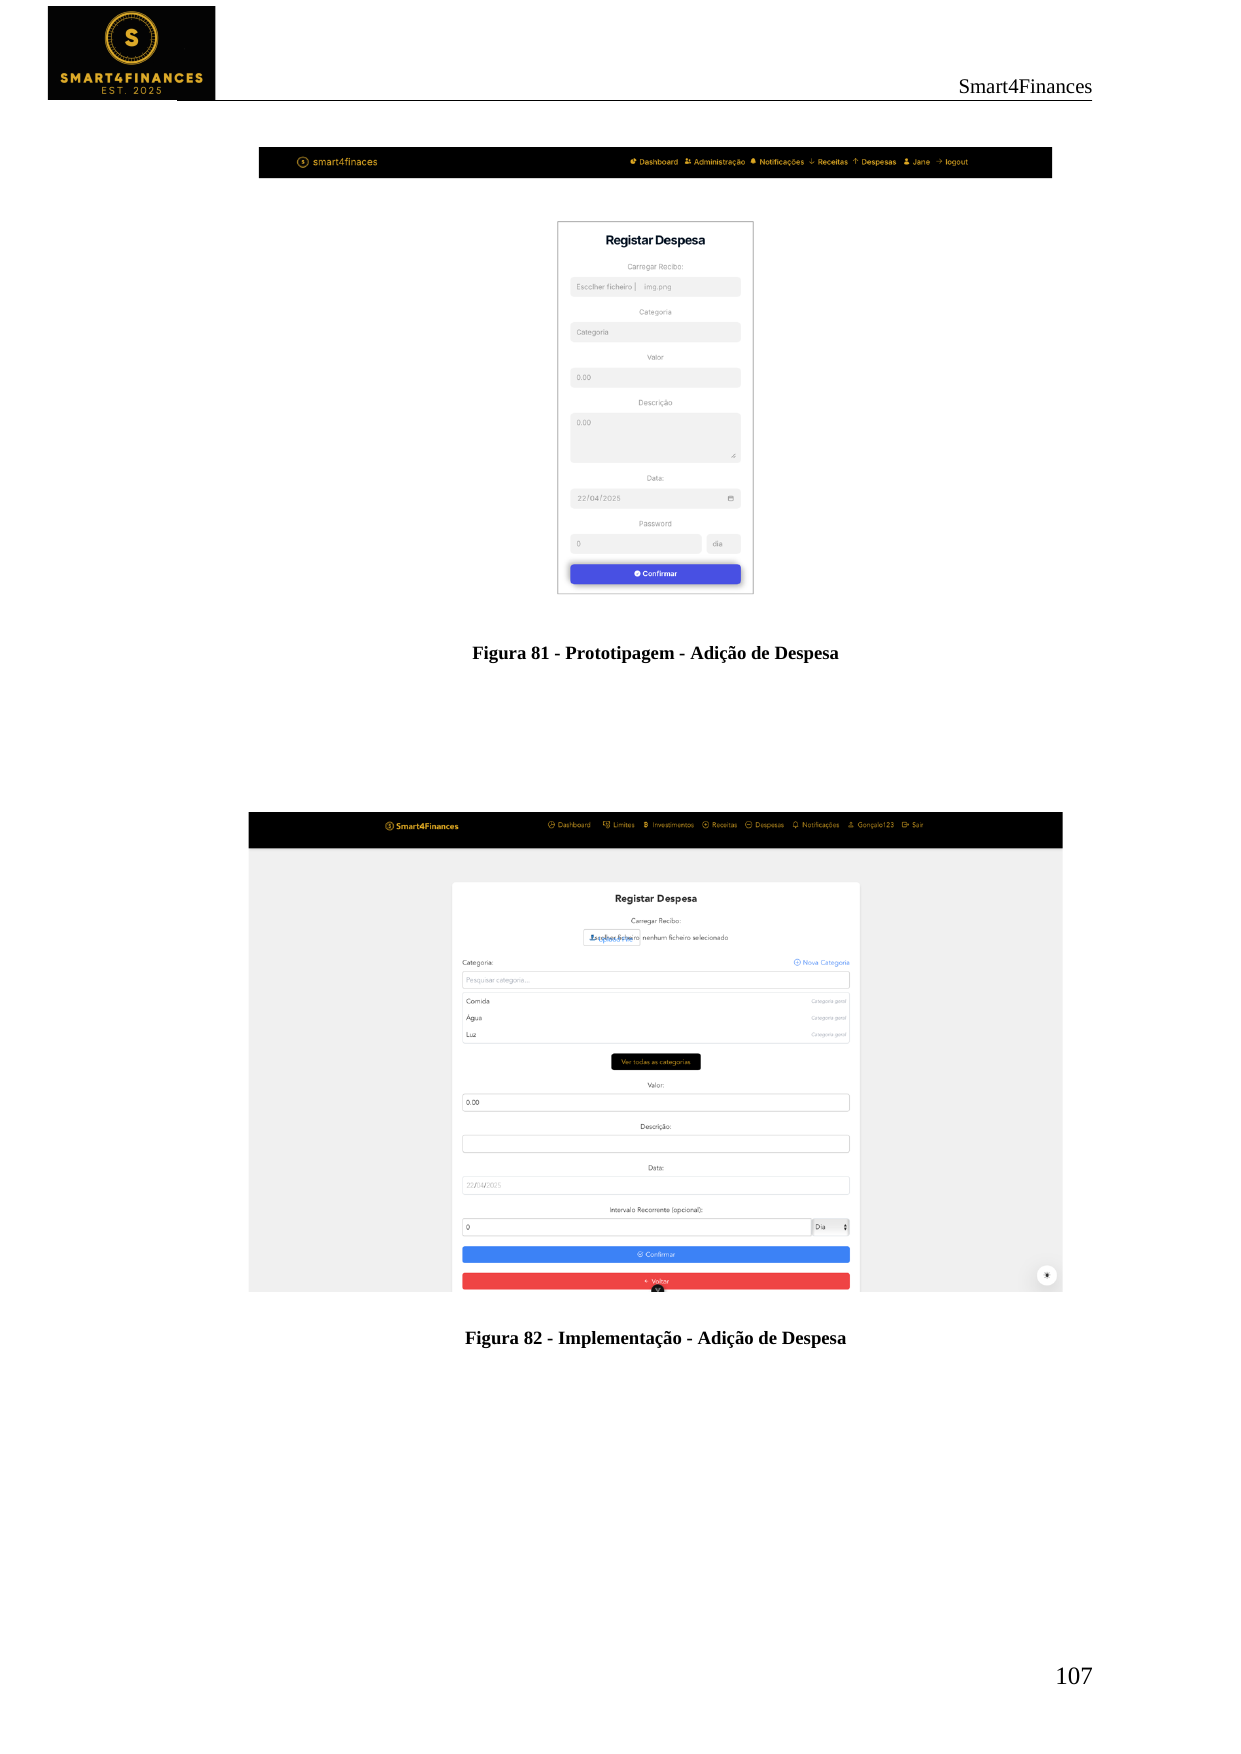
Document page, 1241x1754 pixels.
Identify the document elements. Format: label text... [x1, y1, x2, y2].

picture [258, 147, 1053, 621]
picture [47, 6, 216, 100]
picture [248, 812, 1063, 1292]
